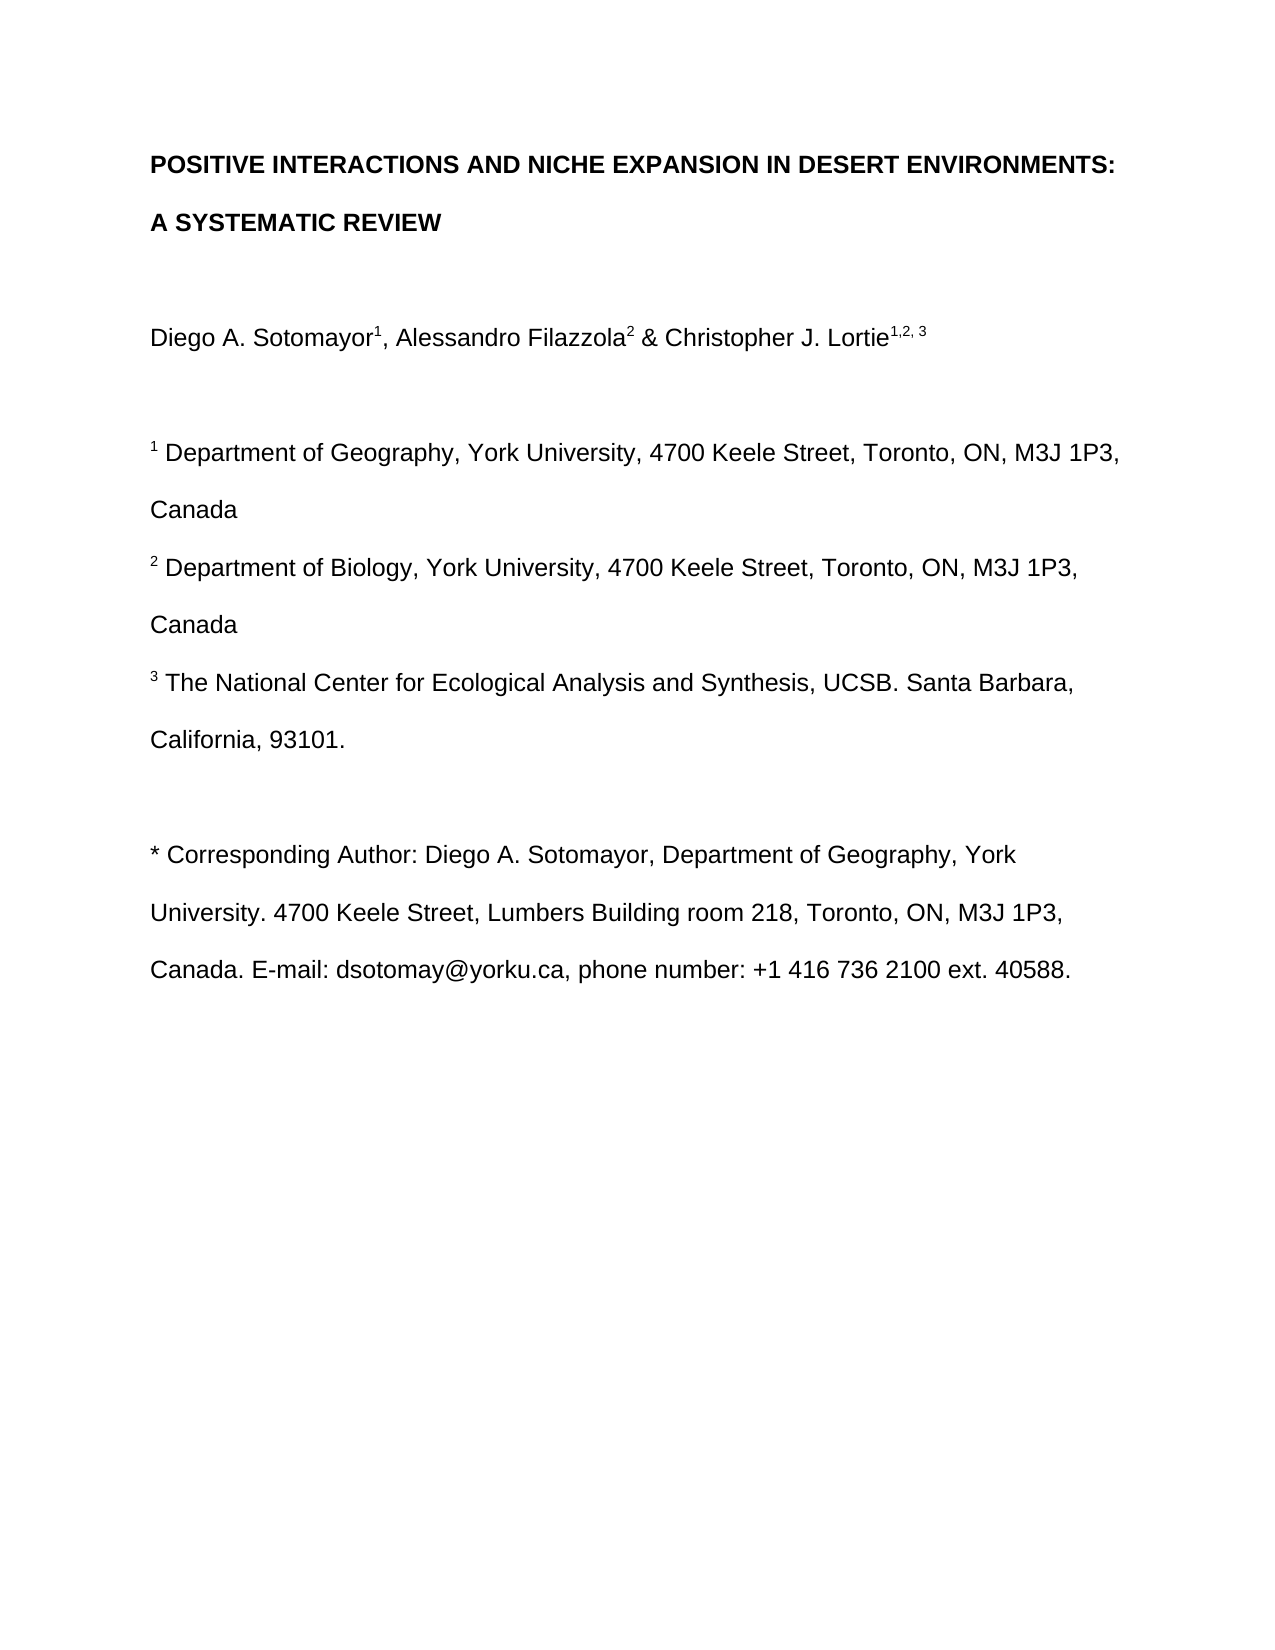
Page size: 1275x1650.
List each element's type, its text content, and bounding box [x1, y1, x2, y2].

text 3 The National Center for Ecological Analysis and Synthesis, UCSB. Santa Barbara, California, 93101. [150, 667, 1125, 754]
text * Corresponding Author: Diego A. Sotomayor, Department of Geography, York University. 4700 Keele Street, Lumbers Building room 218, Toronto, ON, M3J 1P3, Canada. E-mail: dsotomay@yorku.ca, phone number: +1 416 736 2100 ext. 40588. [150, 840, 1125, 984]
text 1 Department of Geography, York University, 4700 Keele Street, Toronto, ON, M3J 1P3, Canada [150, 437, 1125, 524]
text 2 Department of Biology, York University, 4700 Keele Street, Toronto, ON, M3J 1P3, Canada [150, 552, 1125, 639]
text Diego A. Sotomayor1, Alessandro Filazzola2 & Christopher J. Lortie1,2, 3 [150, 322, 1125, 351]
text Positive interactions and niche expansion in desert environments: A systematic review [150, 150, 1125, 236]
